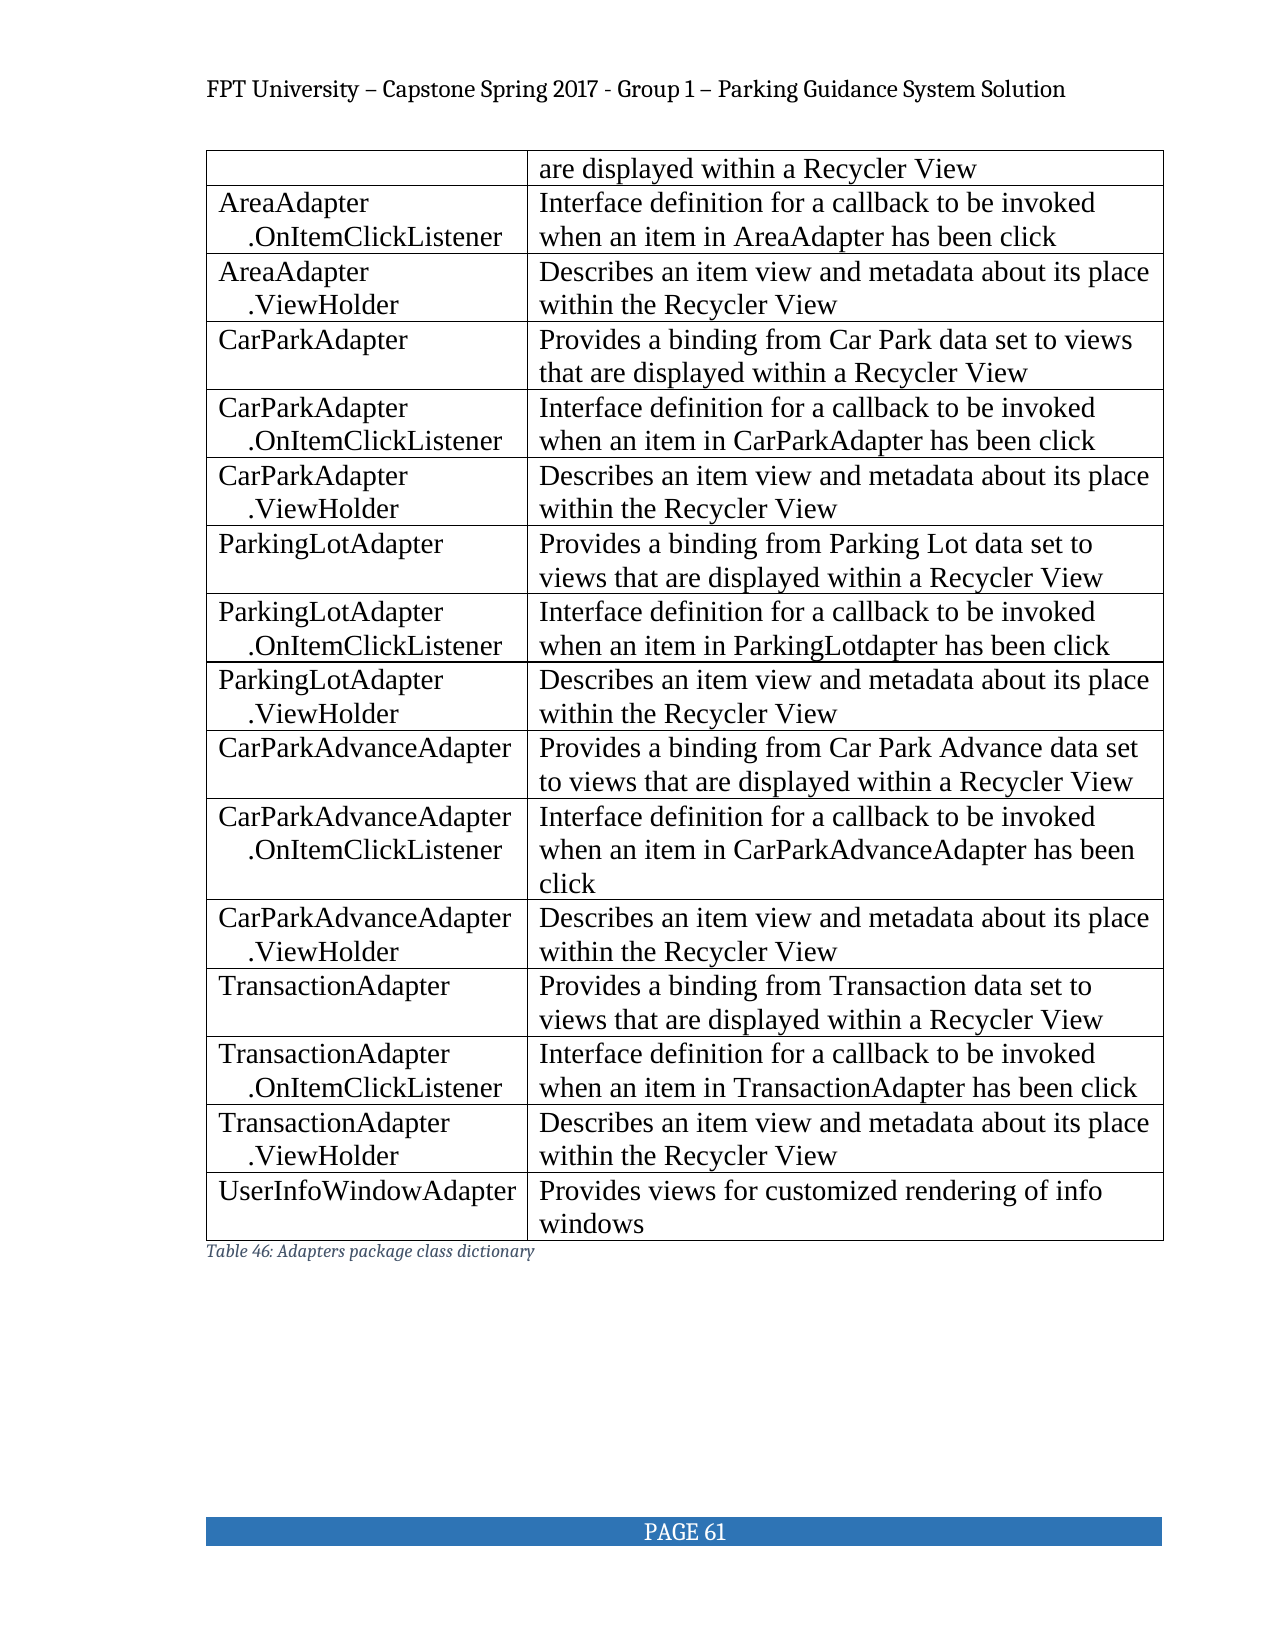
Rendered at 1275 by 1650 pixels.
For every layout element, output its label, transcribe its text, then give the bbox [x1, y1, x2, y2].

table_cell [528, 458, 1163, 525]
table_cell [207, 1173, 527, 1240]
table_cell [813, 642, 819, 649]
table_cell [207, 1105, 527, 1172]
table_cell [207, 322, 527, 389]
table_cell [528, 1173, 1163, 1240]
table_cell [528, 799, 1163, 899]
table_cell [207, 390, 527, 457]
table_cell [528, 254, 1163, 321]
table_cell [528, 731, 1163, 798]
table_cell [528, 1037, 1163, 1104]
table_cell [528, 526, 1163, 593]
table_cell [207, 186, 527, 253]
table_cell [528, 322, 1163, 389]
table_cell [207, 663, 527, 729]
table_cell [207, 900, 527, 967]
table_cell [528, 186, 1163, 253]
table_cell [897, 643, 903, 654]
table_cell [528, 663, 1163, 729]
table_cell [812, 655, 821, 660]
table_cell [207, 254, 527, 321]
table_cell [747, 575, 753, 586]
text Table : Adapters package class dictionary [206, 1241, 1162, 1263]
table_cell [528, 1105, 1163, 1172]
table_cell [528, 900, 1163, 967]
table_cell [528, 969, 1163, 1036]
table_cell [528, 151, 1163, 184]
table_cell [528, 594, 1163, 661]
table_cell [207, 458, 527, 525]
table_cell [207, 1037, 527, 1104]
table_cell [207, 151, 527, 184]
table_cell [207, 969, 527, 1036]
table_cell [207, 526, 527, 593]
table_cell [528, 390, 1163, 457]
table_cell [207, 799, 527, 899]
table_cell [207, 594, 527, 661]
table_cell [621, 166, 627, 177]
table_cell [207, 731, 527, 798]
